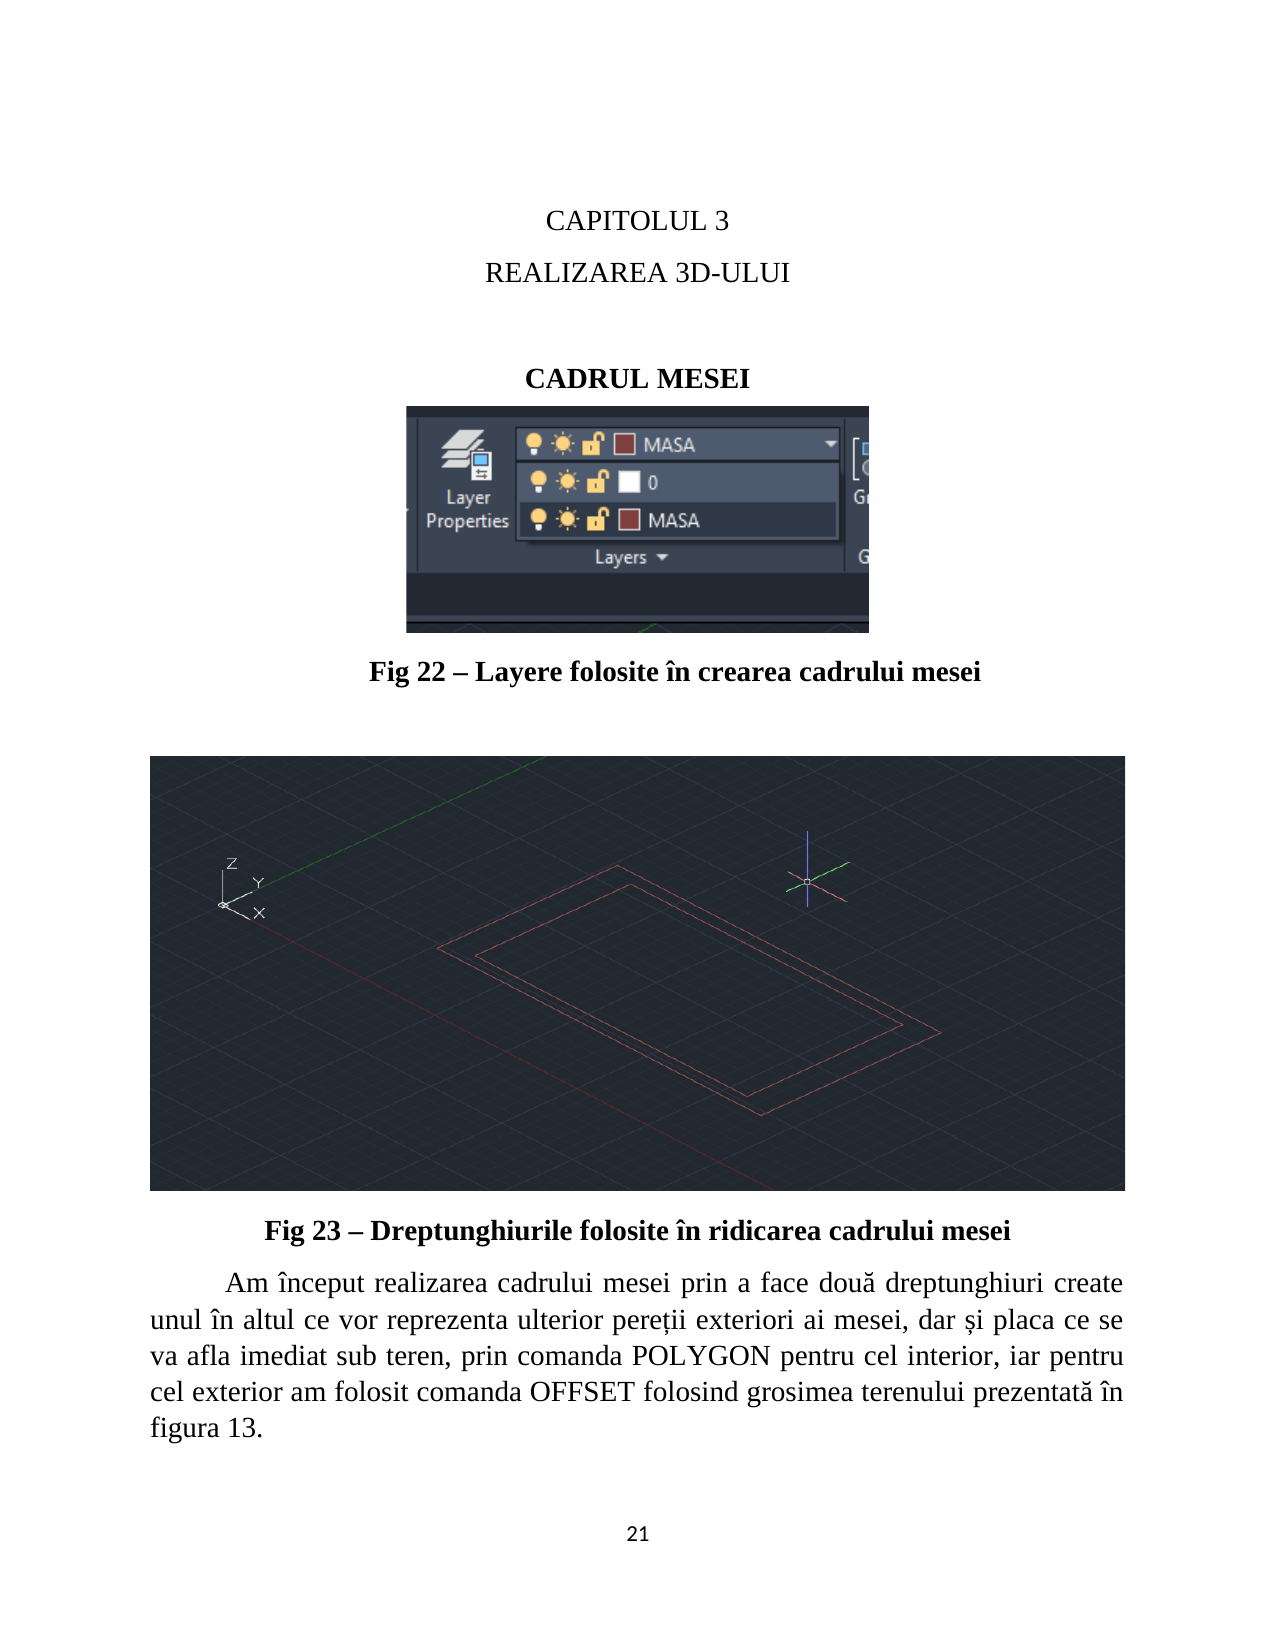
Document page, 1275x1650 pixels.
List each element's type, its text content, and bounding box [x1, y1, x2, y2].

text CAPITOLUL 3 [150, 203, 1125, 236]
text Fig 23 – Dreptunghiurile folosite în ridicarea cadrului mesei [150, 1191, 1125, 1246]
text Am început realizarea cadrului mesei prin a face două dreptunghiuri create unul în altul ce vor reprezenta ulterior pereții exteriori ai mesei, dar și placa ce se va afla imediat sub teren, prin comanda POLYGON pentru cel interior, iar pentru cel exterior am folosit comanda OFFSET folosind grosimea terenului prezentată în figura 13. [150, 1266, 1125, 1444]
picture [150, 756, 1125, 1191]
text REALIZAREA 3D-ULUI [150, 256, 1125, 289]
text CADRUL MESEI [150, 361, 1125, 395]
picture [406, 406, 869, 633]
